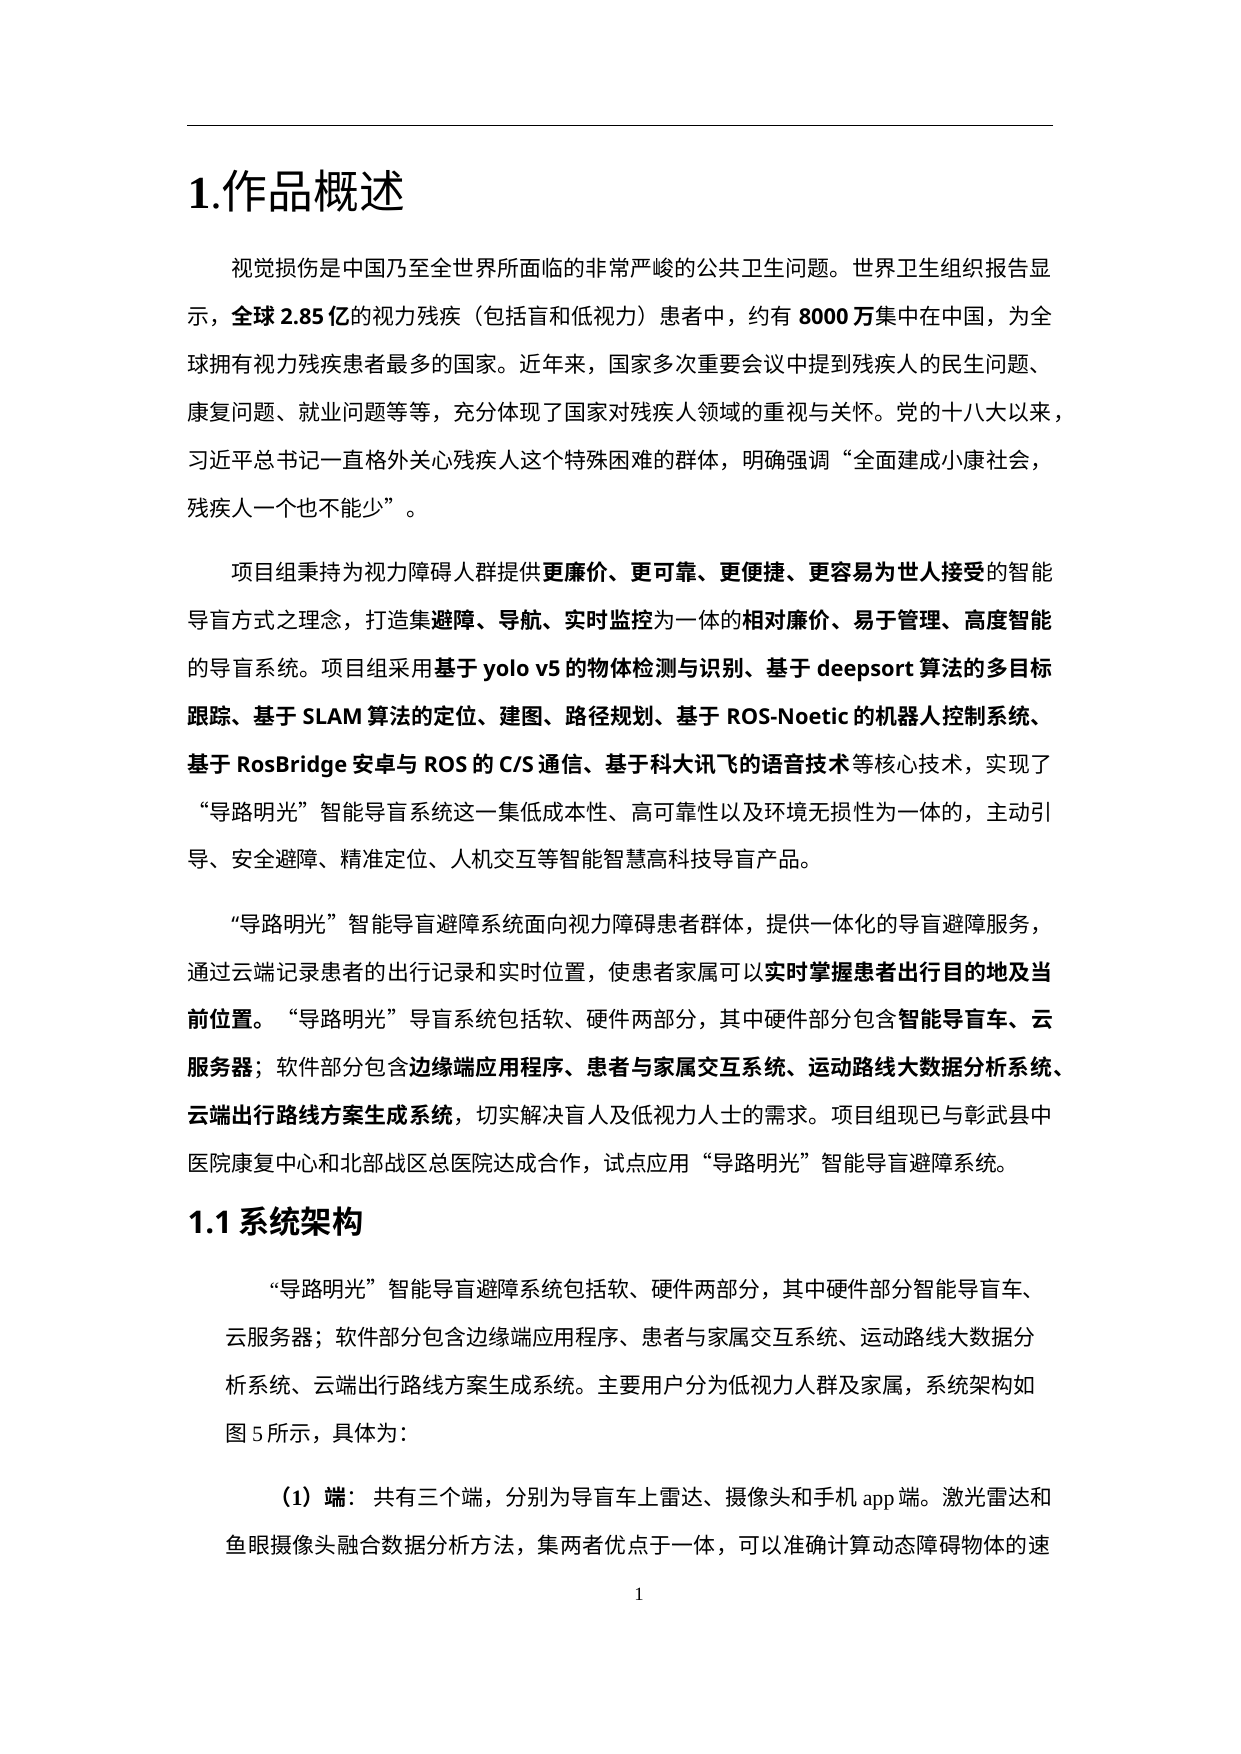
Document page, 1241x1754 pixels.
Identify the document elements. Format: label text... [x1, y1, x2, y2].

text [226, 1467, 1053, 1563]
text 视觉损伤是中国乃至全世界所面临的非常严峻的公共卫生问题。世界卫生组织报告显示，全球2.85亿的视力残疾（包括盲和低视力）患者中，约有8000万集中在中国，为全球拥有视力残疾患者最多的国家。近年来，国家多次重要会议中提到残疾人的民生问题、康复问题、就业问题等等，充分体现了国家对残疾人领域的重视与关怀。党的十八大以来，习近平总书记一直格外关心残疾人这个特殊困难的群体，明确强调“全面建成小康社会，残疾人一个也不能少”。 [187, 238, 1053, 526]
text “导路明光”智能导盲避障系统面向视力障碍患者群体，提供一体化的导盲避障服务，通过云端记录患者的出行记录和实时位置，使患者家属可以实时掌握患者出行目的地及当前位置。“导路明光”导盲系统包括软、硬件两部分，其中硬件部分包含智能导盲车、云服务器；软件部分包含边缘端应用程序、患者与家属交互系统、运动路线大数据分析系统、云端出行路线方案生成系统，切实解决盲人及低视力人士的需求。项目组现已与彰武县中医院康复中心和北部战区总医院达成合作，试点应用“导路明光”智能导盲避障系统。 [187, 894, 1053, 1181]
subtitle 1.1系统架构 [187, 1197, 1053, 1243]
text “导路明光”智能导盲避障系统包括软、硬件两部分，其中硬件部分智能导盲车、云服务器；软件部分包含边缘端应用程序、患者与家属交互系统、运动路线大数据分析系统、云端出行路线方案生成系统。主要用户分为低视力人群及家属，系统架构如图5所示，具体为： [226, 1259, 1053, 1451]
subtitle 1.作品概述 [187, 156, 1053, 222]
text 项目组秉持为视力障碍人群提供更廉价、更可靠、更便捷、更容易为世人接受的智能导盲方式之理念，打造集避障、导航、实时监控为一体的相对廉价、易于管理、高度智能的导盲系统。项目组采用基于yolo v5的物体检测与识别、基于deepsort算法的多目标跟踪、基于SLAM算法的定位、建图、路径规划、基于ROS-Noetic的机器人控制系统、基于RosBridge安卓与ROS的C/S通信、基于科大讯飞的语音技术等核心技术，实现了“导路明光”智能导盲系统这一集低成本性、高可靠性以及环境无损性为一体的，主动引导、安全避障、精准定位、人机交互等智能智慧高科技导盲产品。 [187, 542, 1053, 877]
